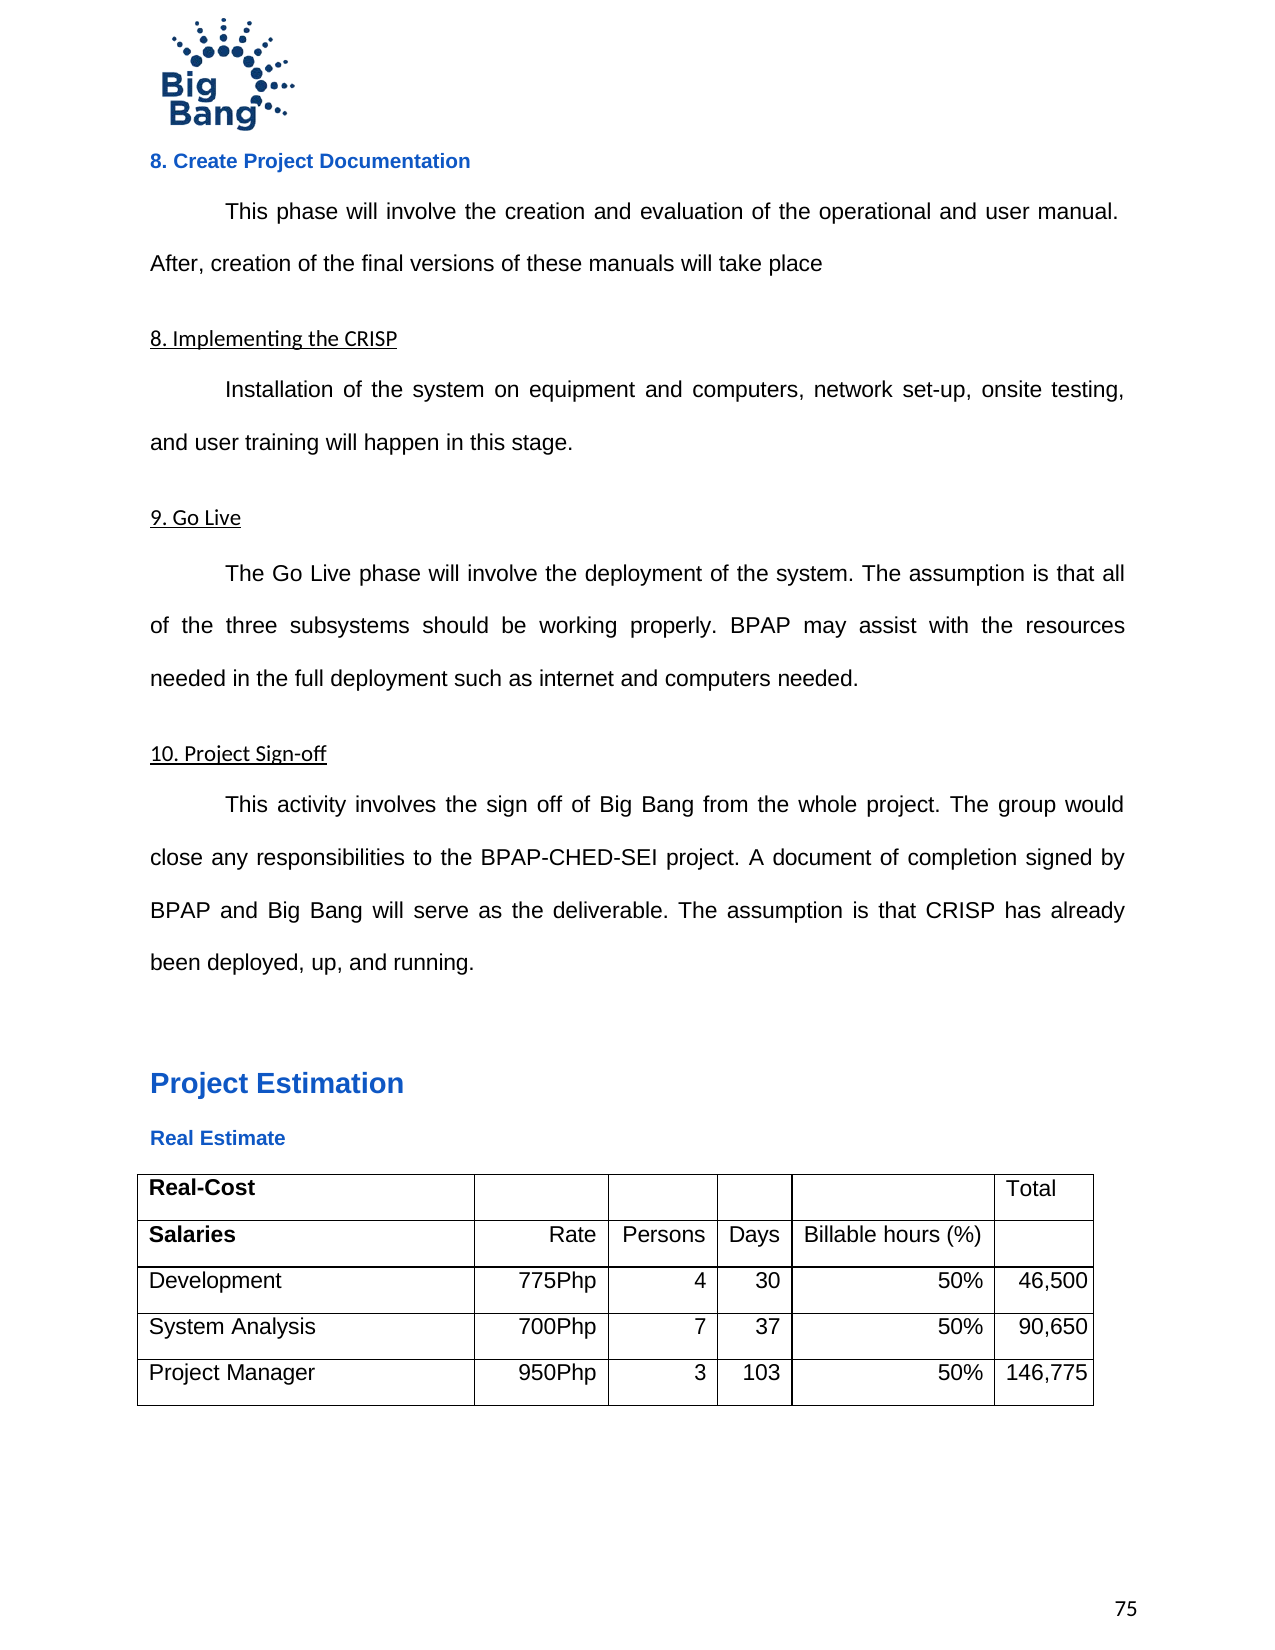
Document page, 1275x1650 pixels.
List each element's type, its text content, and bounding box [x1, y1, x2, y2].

text This phase will involve the creation and evaluation of the operational and user manual. [225, 198, 1137, 224]
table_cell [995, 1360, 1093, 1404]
picture [147, 11, 302, 138]
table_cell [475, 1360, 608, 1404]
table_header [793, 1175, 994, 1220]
text 9. Go Live [127, 503, 1137, 531]
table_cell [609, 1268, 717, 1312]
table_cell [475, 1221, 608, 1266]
text 8. Implementing the CRISP [127, 324, 1137, 352]
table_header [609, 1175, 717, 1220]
text Installation of the system on equipment and computers, network set-up, onsite testing, and user training will happen in this stage. [150, 376, 1125, 455]
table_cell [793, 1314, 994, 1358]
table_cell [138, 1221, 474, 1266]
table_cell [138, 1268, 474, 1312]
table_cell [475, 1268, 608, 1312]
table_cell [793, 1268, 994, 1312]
text 10. Project Sign-off [127, 739, 1137, 767]
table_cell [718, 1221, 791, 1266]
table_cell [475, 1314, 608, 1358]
text The Go Live phase will involve the deployment of the system. The assumption is that all of the three subsystems should be working properly. BPAP may assist with the resources needed in the full deployment such as internet and computers needed. [150, 560, 1125, 692]
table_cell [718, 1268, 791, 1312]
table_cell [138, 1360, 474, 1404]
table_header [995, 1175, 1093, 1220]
text Real Estimate [150, 1126, 1137, 1149]
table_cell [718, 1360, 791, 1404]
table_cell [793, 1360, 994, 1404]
text After, creation of the final versions of these manuals will take place [150, 250, 1137, 277]
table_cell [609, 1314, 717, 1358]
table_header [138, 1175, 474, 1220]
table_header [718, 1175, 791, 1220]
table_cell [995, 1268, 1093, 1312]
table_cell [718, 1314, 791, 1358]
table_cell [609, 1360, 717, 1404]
text This activity involves the sign off of Big Bang from the whole project. The group would close any responsibilities to the BPAP-CHED-SEI project. A document of completion signed by BPAP and Big Bang will serve as the deliverable. The assumption is that CRISP has already been deployed, up, and running. [150, 791, 1125, 976]
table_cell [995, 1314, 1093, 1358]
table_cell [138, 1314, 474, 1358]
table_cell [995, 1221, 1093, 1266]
subtitle Project Estimation [150, 1067, 1137, 1100]
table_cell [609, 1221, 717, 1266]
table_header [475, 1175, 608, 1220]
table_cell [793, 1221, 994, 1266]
